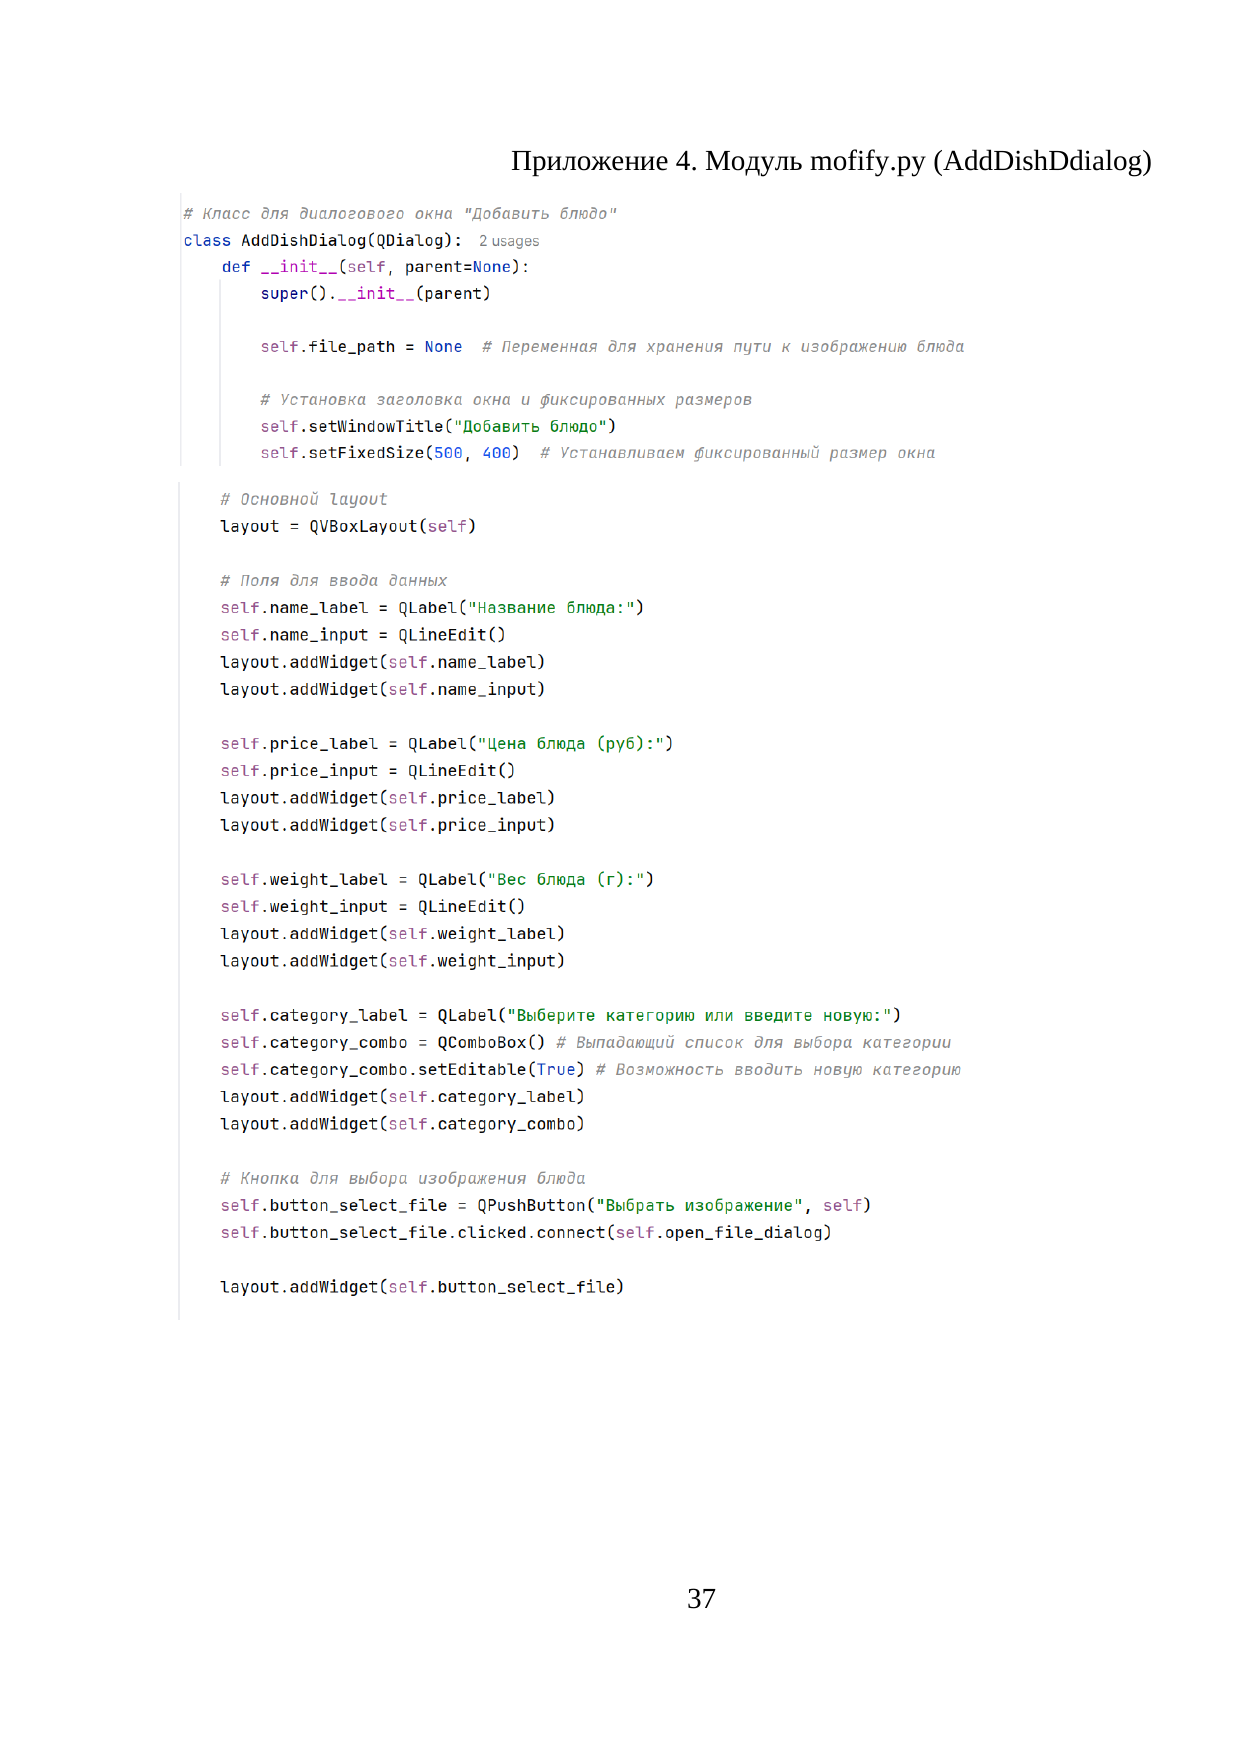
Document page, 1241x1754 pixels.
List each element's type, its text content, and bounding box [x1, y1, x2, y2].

subtitle Приложение 4. Модуль mofify.py (AddDishDdialog) [177, 143, 1152, 177]
picture [177, 193, 973, 466]
picture [177, 482, 983, 1320]
